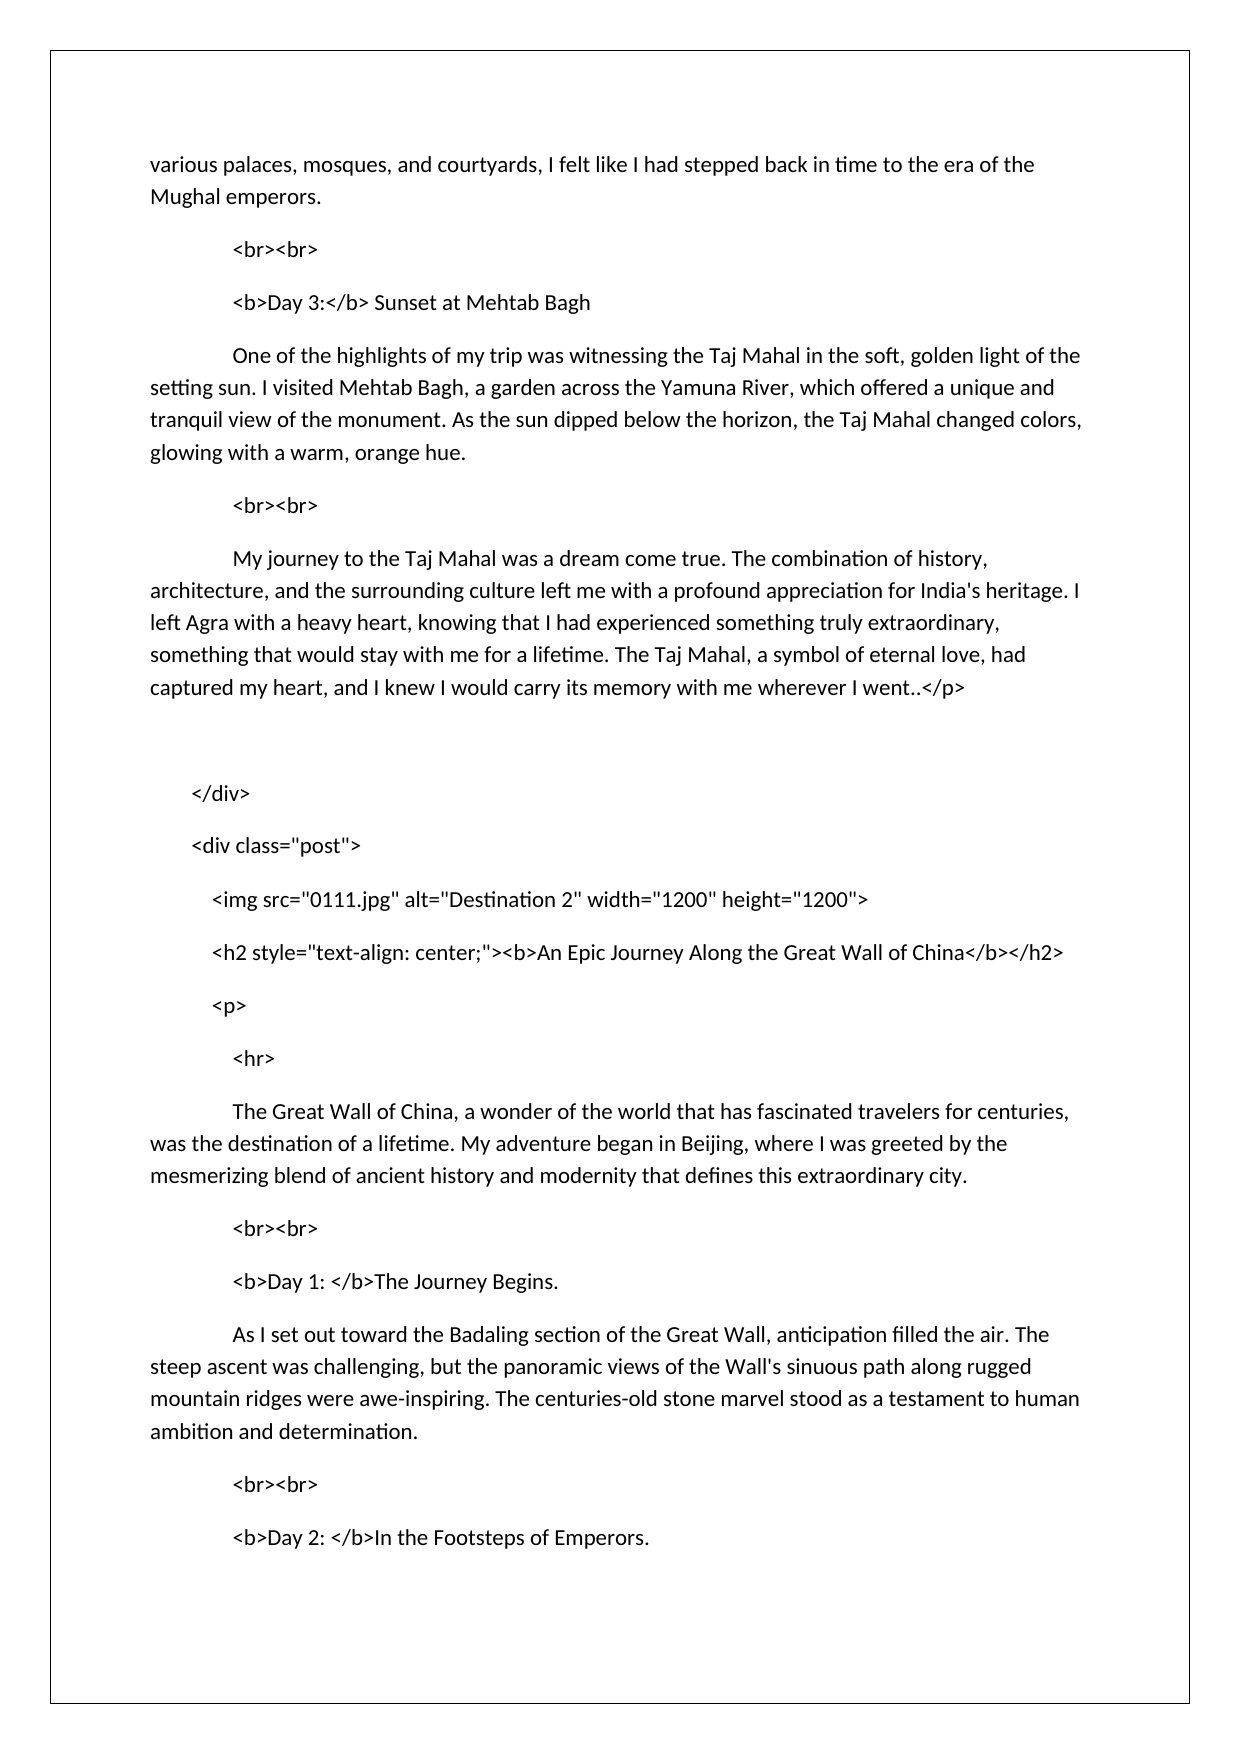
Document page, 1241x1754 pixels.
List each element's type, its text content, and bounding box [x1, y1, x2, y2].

text <hr> [150, 1044, 1090, 1072]
text <br><br> [150, 1470, 1090, 1498]
text <br><br> [150, 491, 1090, 519]
text <img src="0111.jpg" alt="Destination 2" width="1200" height="1200"> [150, 885, 1090, 913]
text <b>Day 1: </b>The Journey Begins. [150, 1267, 1090, 1295]
text One of the highlights of my trip was witnessing the Taj Mahal in the soft, golden light of the setting sun. I visited Mehtab Bagh, a garden across the Yamuna River, which offered a unique and tranquil view of the monument. As the sun dipped below the horizon, the Taj Mahal changed colors, glowing with a warm, orange hue. [150, 341, 1090, 466]
text <br><br> [150, 235, 1090, 263]
text </div> [150, 779, 1090, 807]
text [150, 150, 1090, 210]
text <br><br> [150, 1214, 1090, 1242]
text The Great Wall of China, a wonder of the world that has fascinated travelers for centuries, was the destination of a lifetime. My adventure began in Beijing, where I was greeted by the mesmerizing blend of ancient history and modernity that defines this extraordinary city. [150, 1097, 1090, 1189]
text <b>Day 3:</b> Sunset at Mehtab Bagh [150, 288, 1090, 316]
text <p> [150, 991, 1090, 1019]
text <h2 style="text-align: center;"><b>An Epic Journey Along the Great Wall of China</b></h2> [150, 938, 1090, 966]
text As I set out toward the Badaling section of the Great Wall, anticipation filled the air. The steep ascent was challenging, but the panoramic views of the Wall's sinuous path along rugged mountain ridges were awe-inspiring. The centuries-old stone marvel stood as a testament to human ambition and determination. [150, 1320, 1090, 1445]
text <b>Day 2: </b>In the Footsteps of Emperors. [150, 1523, 1090, 1551]
text <div class="post"> [150, 832, 1090, 860]
text My journey to the Taj Mahal was a dream come true. The combination of history, architecture, and the surrounding culture left me with a profound appreciation for India's heritage. I left Agra with a heavy heart, knowing that I had experienced something truly extraordinary, something that would stay with me for a lifetime. The Taj Mahal, a symbol of eternal love, had captured my heart, and I knew I would carry its memory with me wherever I went..</p> [150, 544, 1090, 701]
